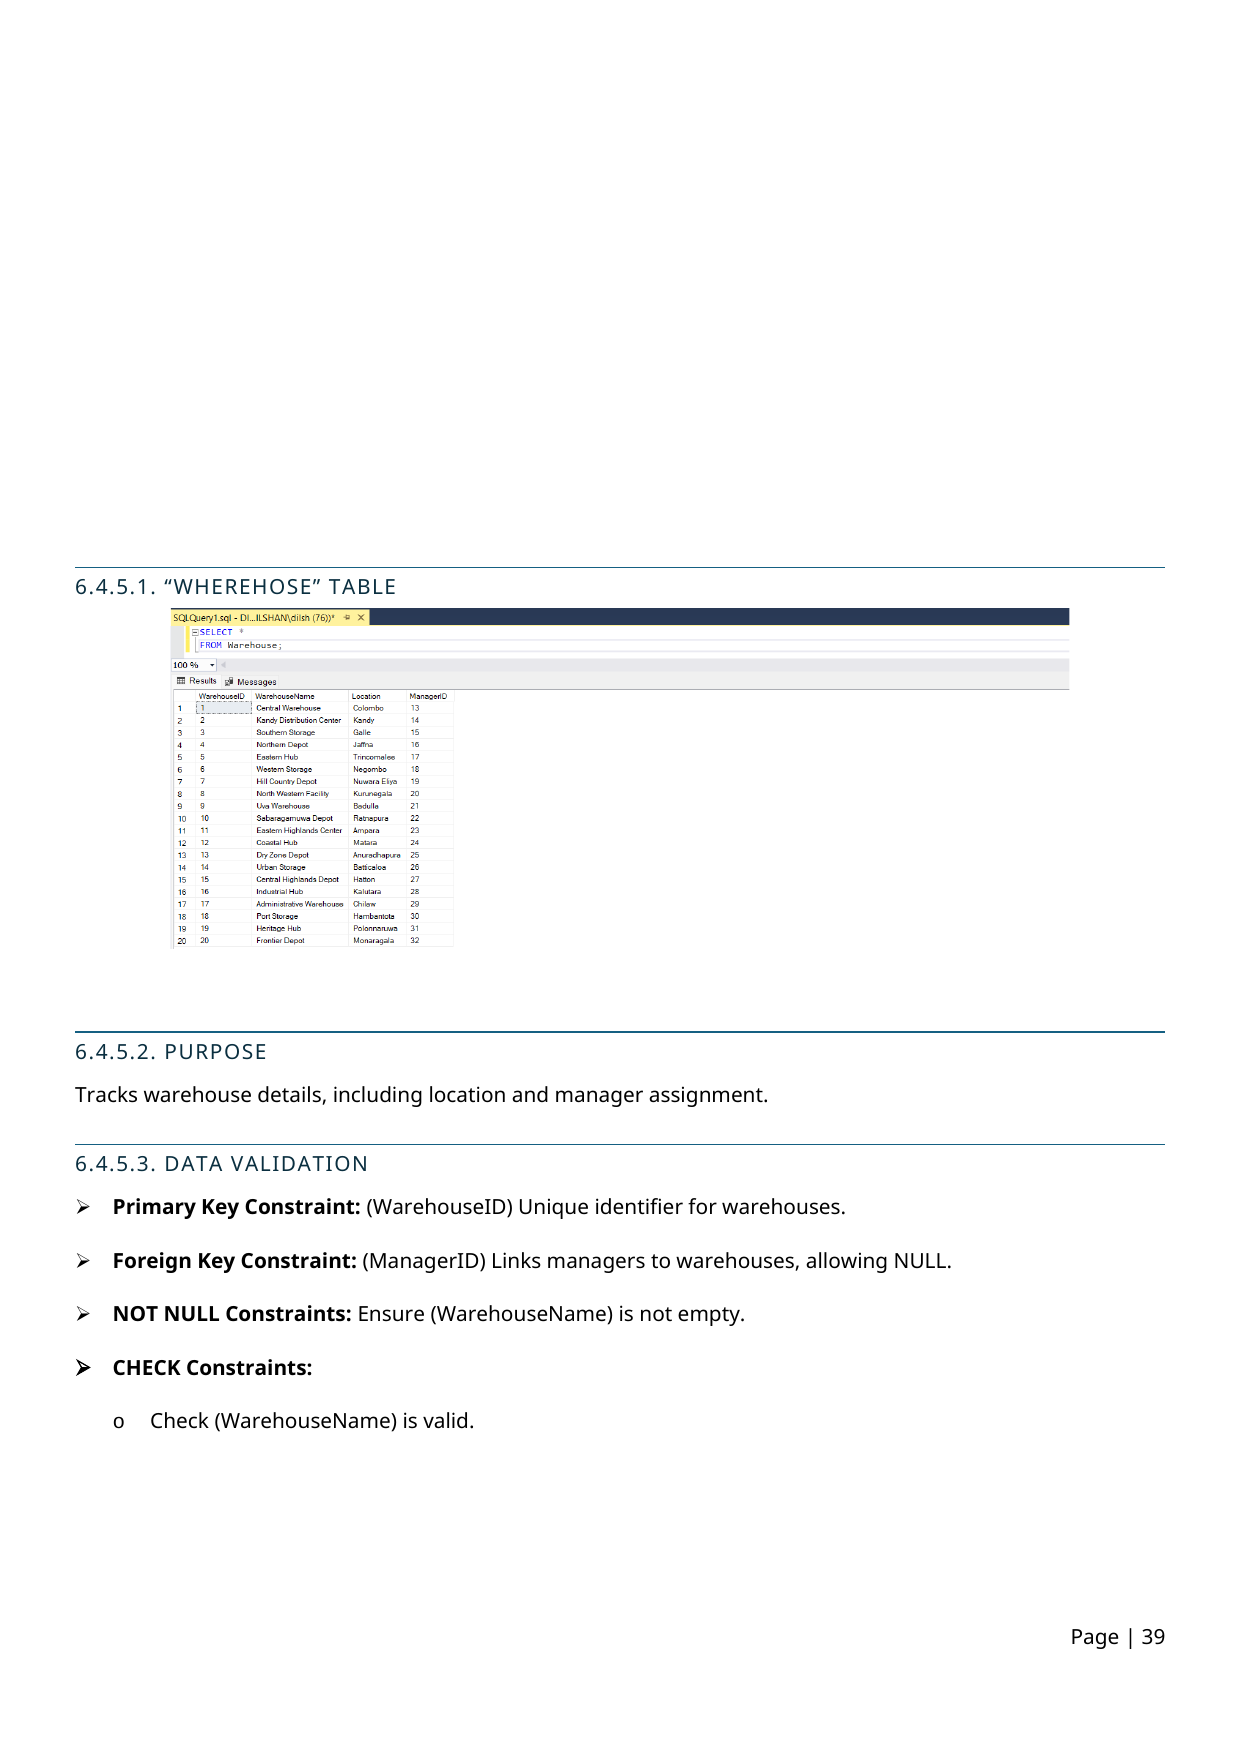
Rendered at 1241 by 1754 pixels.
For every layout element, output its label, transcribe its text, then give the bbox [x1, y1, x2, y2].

list Foreign Key Constraint: (ManagerID) Links managers to warehouses, allowing NULL. [75, 1246, 1165, 1274]
subtitle 6.4.5.1. “wherehose” table [75, 568, 1165, 601]
picture [170, 608, 1070, 949]
list NOT NULL Constraints: Ensure (WarehouseName) is not empty. [75, 1299, 1165, 1328]
subtitle 6.4.5.2. purpose [75, 1033, 1165, 1065]
list CHECK Constraints: [75, 1353, 1165, 1381]
subtitle 6.4.5.3. data validation [75, 1145, 1165, 1178]
text Tracks warehouse details, including location and manager assignment. [75, 1080, 1165, 1108]
list Check (WarehouseName) is valid. [112, 1406, 1165, 1435]
list Primary Key Constraint: (WarehouseID) Unique identifier for warehouses. [75, 1192, 1165, 1221]
